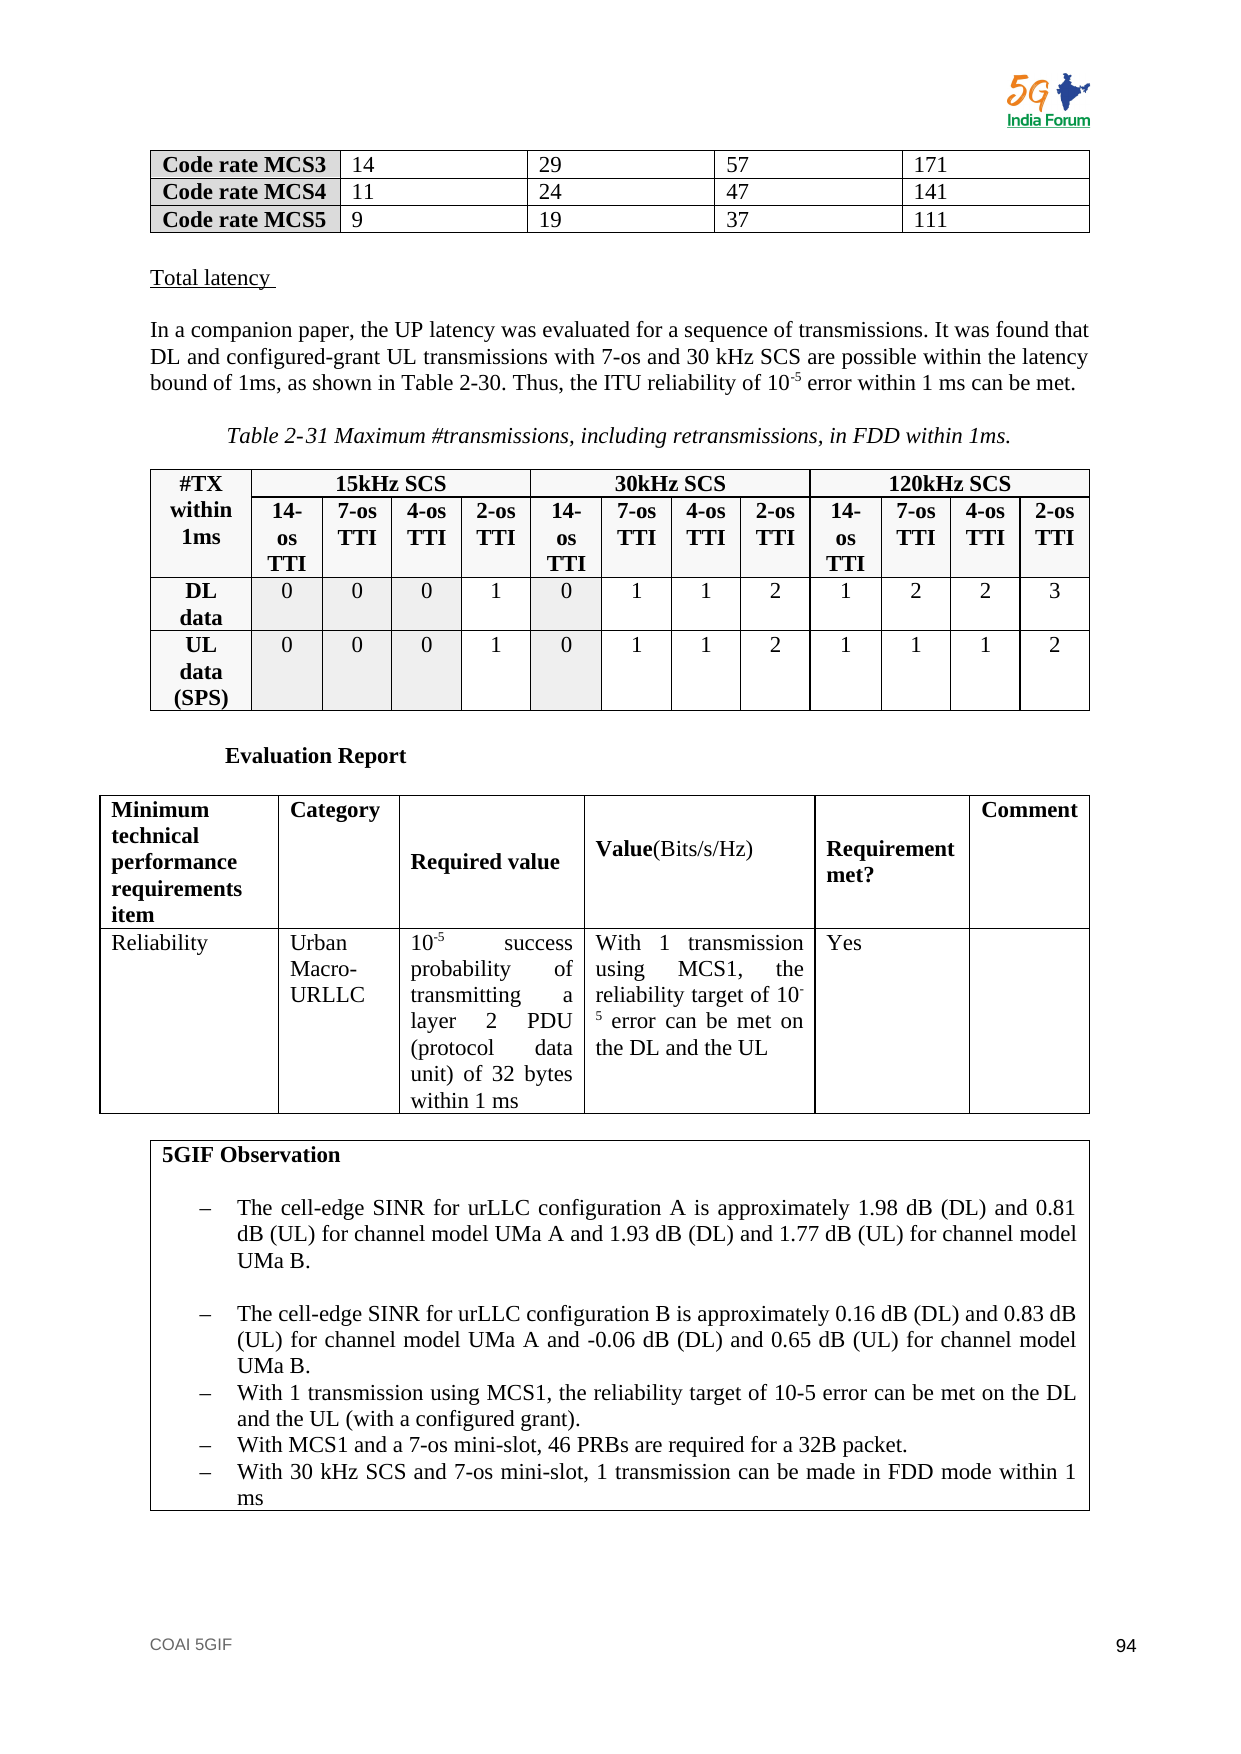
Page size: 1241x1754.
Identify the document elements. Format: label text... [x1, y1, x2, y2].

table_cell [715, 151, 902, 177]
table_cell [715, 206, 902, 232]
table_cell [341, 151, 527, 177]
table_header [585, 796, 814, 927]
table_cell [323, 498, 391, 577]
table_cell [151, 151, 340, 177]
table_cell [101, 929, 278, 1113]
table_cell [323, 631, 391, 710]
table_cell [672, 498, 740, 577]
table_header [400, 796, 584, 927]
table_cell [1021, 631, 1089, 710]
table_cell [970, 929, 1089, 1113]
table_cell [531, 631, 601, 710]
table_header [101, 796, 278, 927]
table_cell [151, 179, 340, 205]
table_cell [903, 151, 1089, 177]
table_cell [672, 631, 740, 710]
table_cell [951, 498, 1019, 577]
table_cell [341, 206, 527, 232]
text Total latency [150, 264, 1090, 290]
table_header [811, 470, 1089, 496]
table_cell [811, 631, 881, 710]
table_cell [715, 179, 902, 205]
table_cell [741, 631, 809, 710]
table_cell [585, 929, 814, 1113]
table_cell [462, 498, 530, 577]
text Evaluation Report [150, 742, 1090, 768]
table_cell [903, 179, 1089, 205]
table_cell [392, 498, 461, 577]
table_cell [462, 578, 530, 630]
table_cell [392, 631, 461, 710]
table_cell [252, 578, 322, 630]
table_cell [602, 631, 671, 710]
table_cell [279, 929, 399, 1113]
picture [1007, 73, 1091, 128]
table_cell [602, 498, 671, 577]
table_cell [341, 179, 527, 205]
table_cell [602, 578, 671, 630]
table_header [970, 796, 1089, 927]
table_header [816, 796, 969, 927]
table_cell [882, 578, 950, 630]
text In a companion paper, the UP latency was evaluated for a sequence of transmissions. It was found that DL and configured-grant UL transmissions with 7-os and 30 kHz SCS are possible within the latency bound of 1ms, as shown in Table 2-30. Thus, the ITU reliability of 10-5 error within 1 ms can be met. [150, 316, 1090, 396]
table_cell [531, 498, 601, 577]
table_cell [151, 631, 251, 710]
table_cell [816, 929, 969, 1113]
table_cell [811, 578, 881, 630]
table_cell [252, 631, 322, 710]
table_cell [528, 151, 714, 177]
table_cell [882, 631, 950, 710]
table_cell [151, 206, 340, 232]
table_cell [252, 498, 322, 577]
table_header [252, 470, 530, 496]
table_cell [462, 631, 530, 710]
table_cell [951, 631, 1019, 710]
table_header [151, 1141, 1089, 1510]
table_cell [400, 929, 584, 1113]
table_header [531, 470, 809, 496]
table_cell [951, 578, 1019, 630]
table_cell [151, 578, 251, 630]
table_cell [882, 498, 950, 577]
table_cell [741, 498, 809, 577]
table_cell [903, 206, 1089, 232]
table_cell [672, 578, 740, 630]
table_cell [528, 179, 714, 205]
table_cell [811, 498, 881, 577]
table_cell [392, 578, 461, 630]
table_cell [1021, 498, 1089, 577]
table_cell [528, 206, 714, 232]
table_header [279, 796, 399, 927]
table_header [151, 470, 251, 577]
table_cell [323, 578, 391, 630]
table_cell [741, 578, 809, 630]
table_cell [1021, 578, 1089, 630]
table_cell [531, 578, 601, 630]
